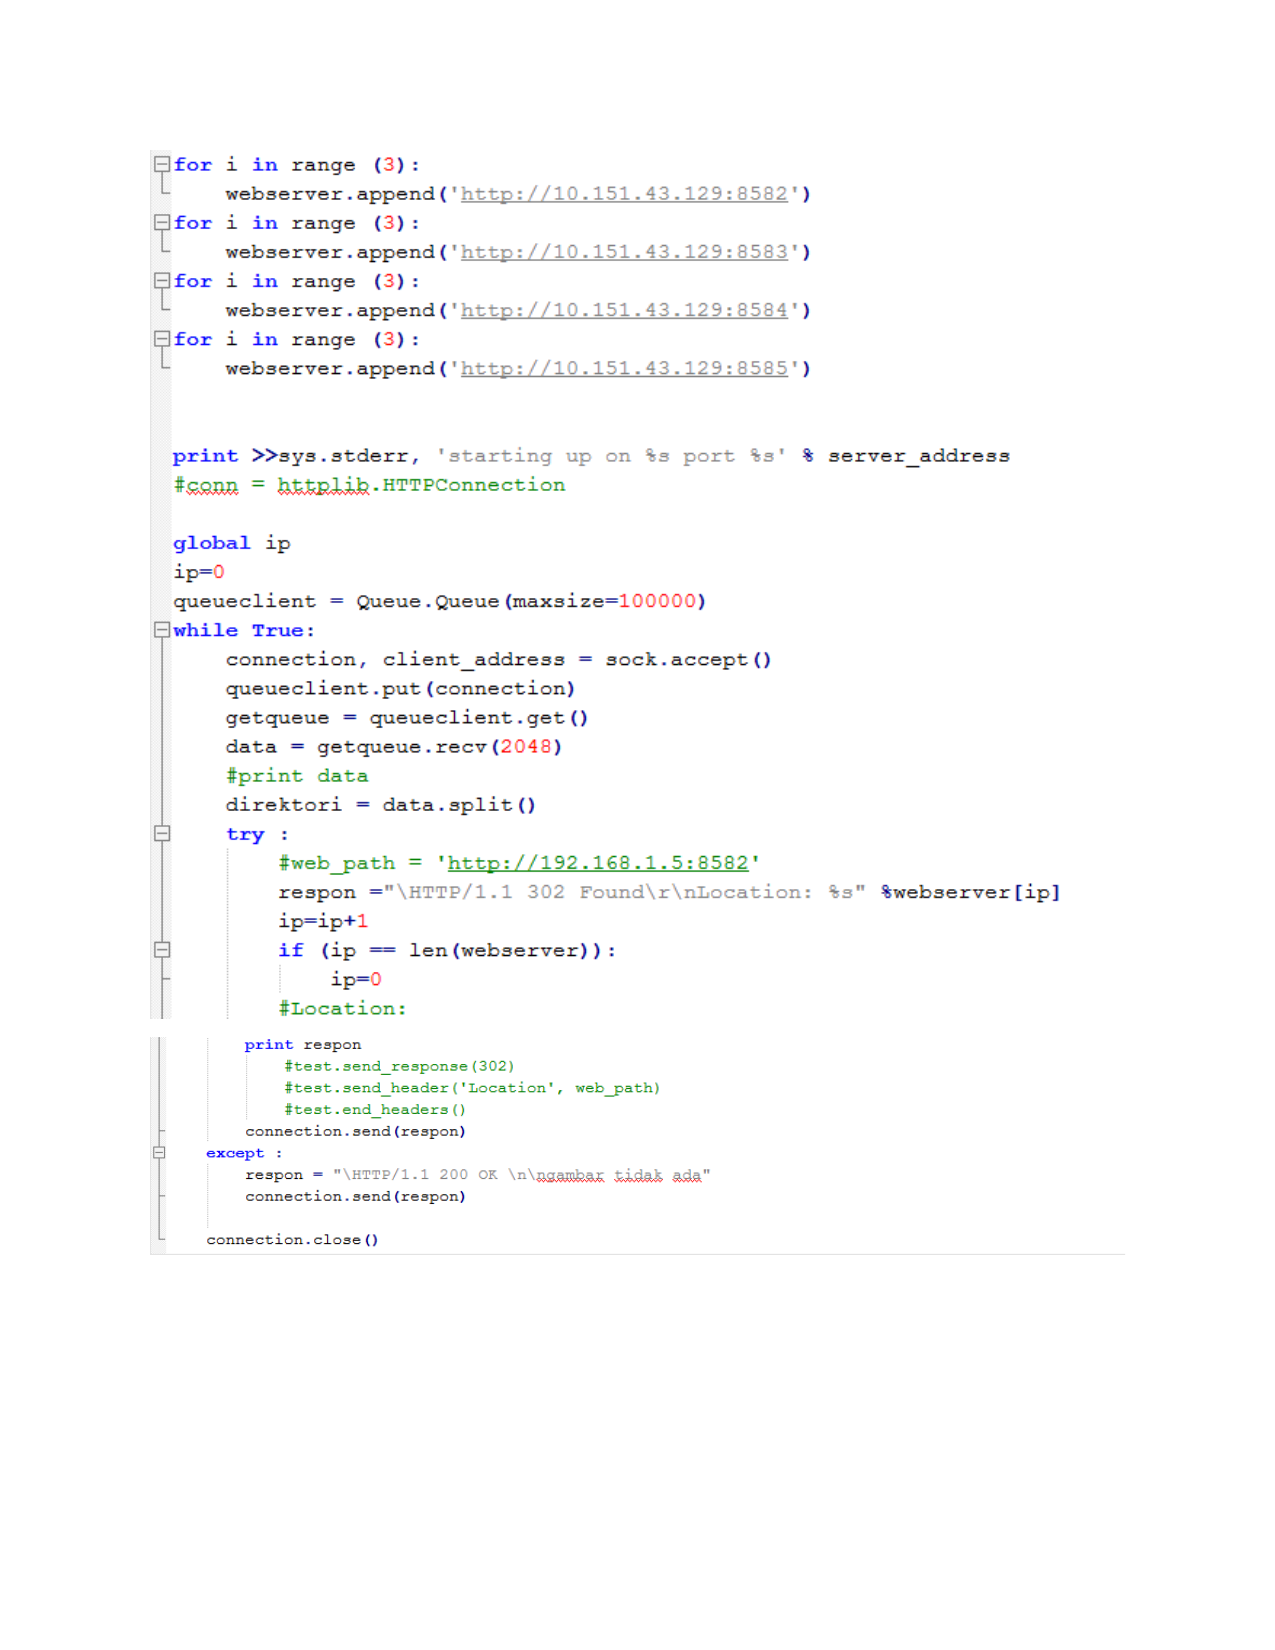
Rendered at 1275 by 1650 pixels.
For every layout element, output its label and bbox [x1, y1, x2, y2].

picture [150, 150, 1125, 1019]
picture [150, 1037, 1125, 1255]
